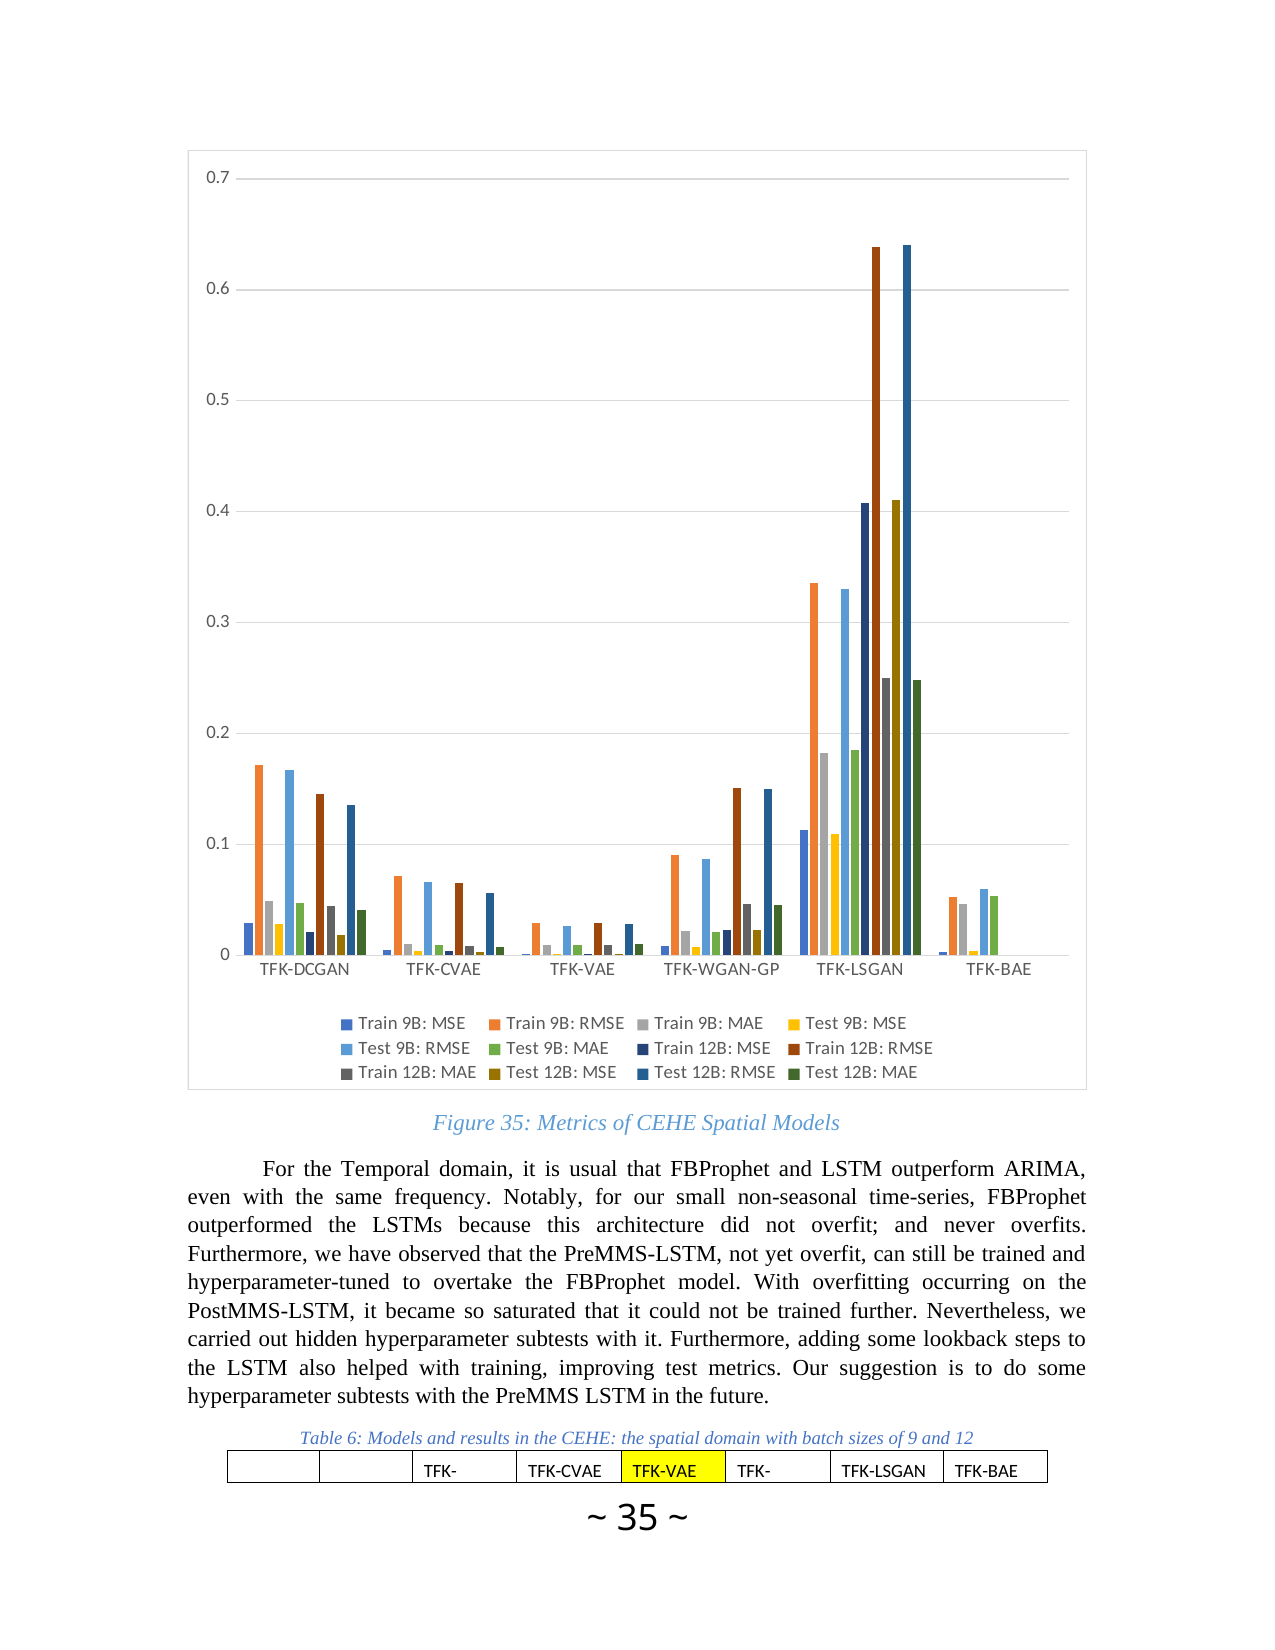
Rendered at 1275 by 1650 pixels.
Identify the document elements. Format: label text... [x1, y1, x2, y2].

text For the Temporal domain, it is usual that FBProphet and LSTM outperform ARIMA, even with the same frequency. Notably, for our small non-seasonal time-series, FBProphet outperformed the LSTMs because this architecture did not overfit; and never overfits. Furthermore, we have observed that the PreMMS-LSTM, not yet overfit, can still be trained and hyperparameter-tuned to overtake the FBProphet model. With overfitting occurring on the PostMMS-LSTM, it became so saturated that it could not be trained further. Nevertheless, we carried out hidden hyperparameter subtests with it. Furthermore, adding some lookback steps to the LSTM also helped with training, improving test metrics. Our suggestion is to do some hyperparameter subtests with the PreMMS LSTM in the future. [187, 1154, 1087, 1408]
table_header TFK-BAE [944, 1451, 1047, 1482]
table_header TFK-CVAE [517, 1451, 621, 1482]
table_header [320, 1451, 412, 1482]
table_header TFK-DCGAN [413, 1451, 516, 1482]
table_header TFK-LSGAN [831, 1451, 943, 1482]
table_header TFK-VAE [622, 1451, 725, 1482]
table_header TFK-WGAN-GP [726, 1451, 830, 1482]
text Table 6: Models and results in the CEHE: the spatial domain with batch sizes of 9 and 12 [187, 1427, 1087, 1449]
text Figure 35: Metrics of CEHE Spatial Models [187, 1109, 1087, 1136]
table_header [228, 1451, 319, 1482]
